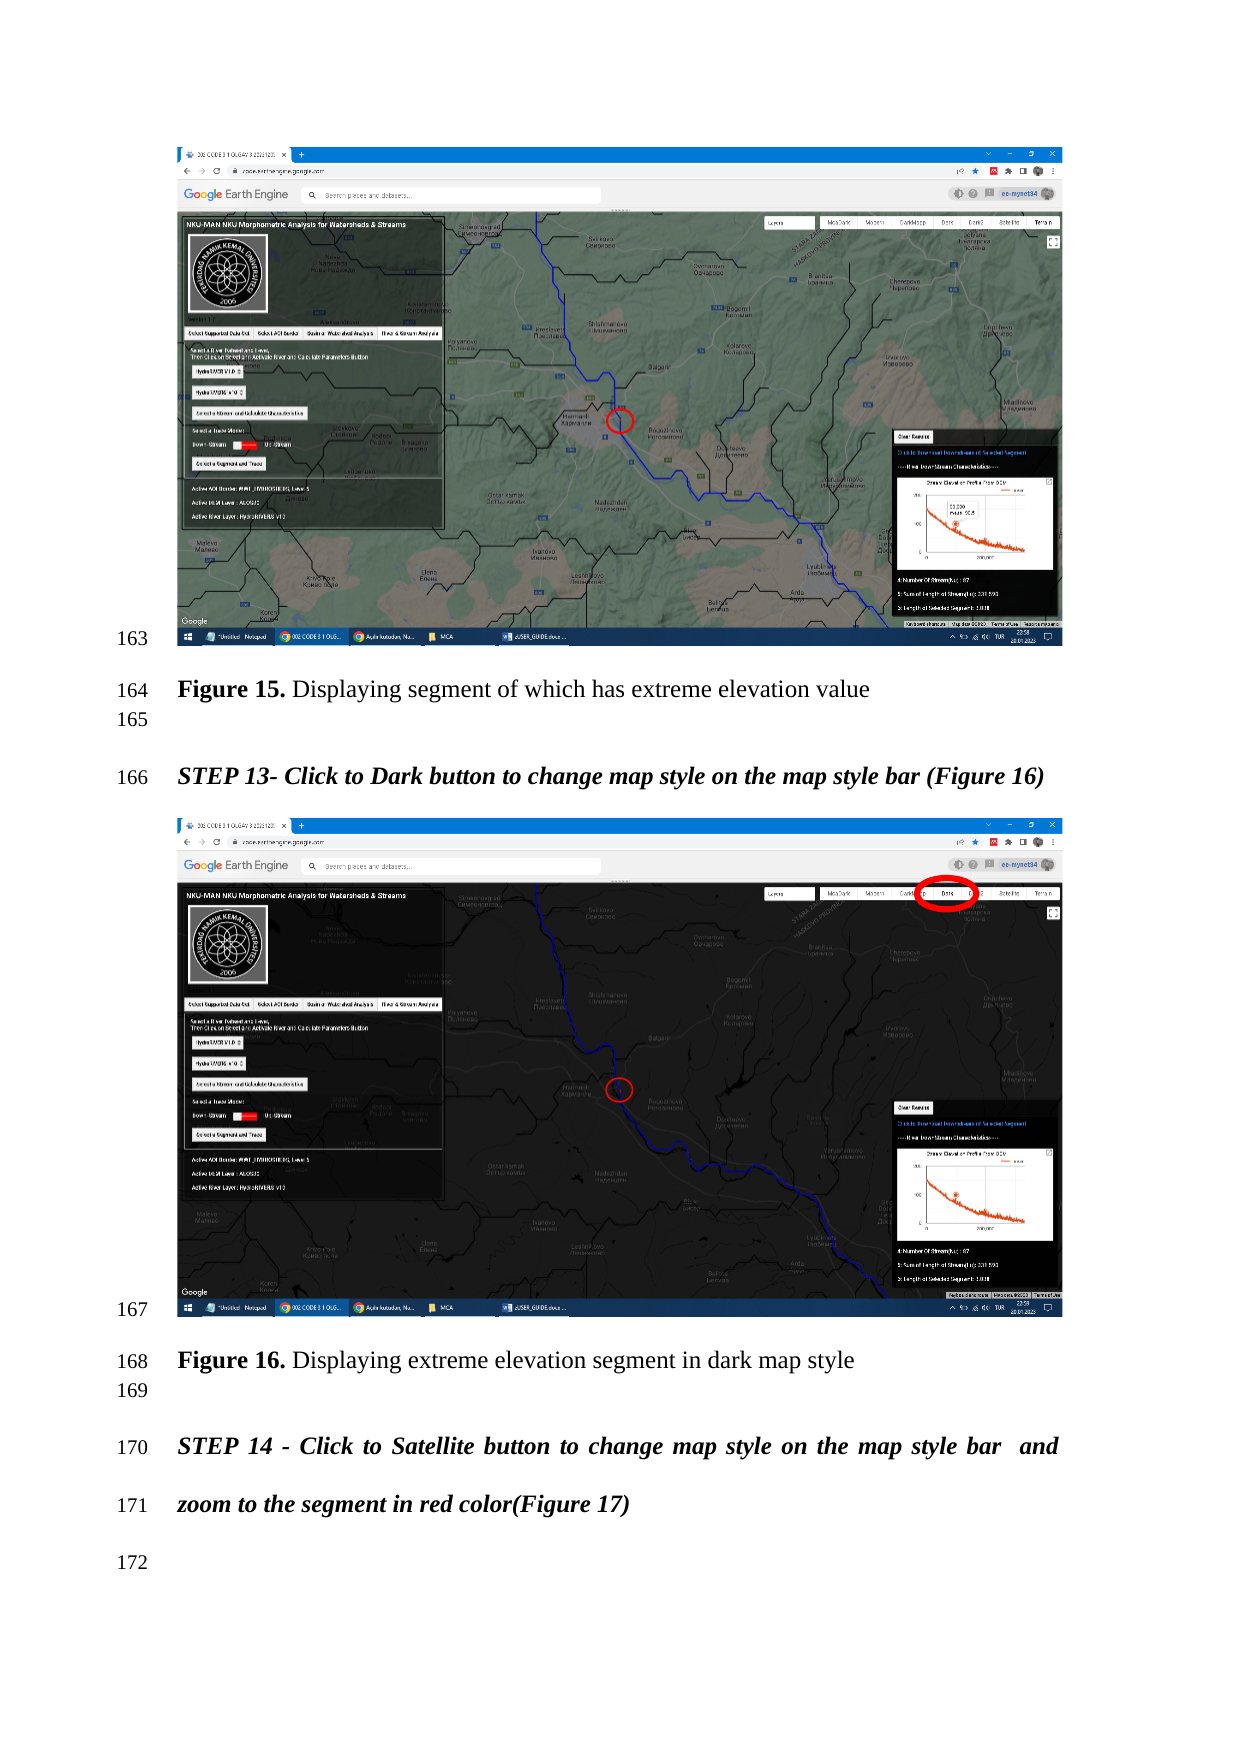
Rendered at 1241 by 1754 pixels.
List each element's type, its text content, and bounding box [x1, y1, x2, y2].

picture [177, 818, 1063, 1317]
text Figure 16. Displaying extreme elevation segment in dark map style [177, 1345, 1063, 1374]
text STEP 13- Click to Dark button to change map style on the map style bar (Figure 16) [177, 761, 1063, 789]
text STEP 14 - Click to Satellite button to change map style on the map style bar and zoom to the segment in red color(Figure 17) [177, 1431, 1063, 1517]
text Figure 15. Displaying segment of which has extreme elevation value [177, 674, 1063, 703]
picture [177, 147, 1063, 646]
